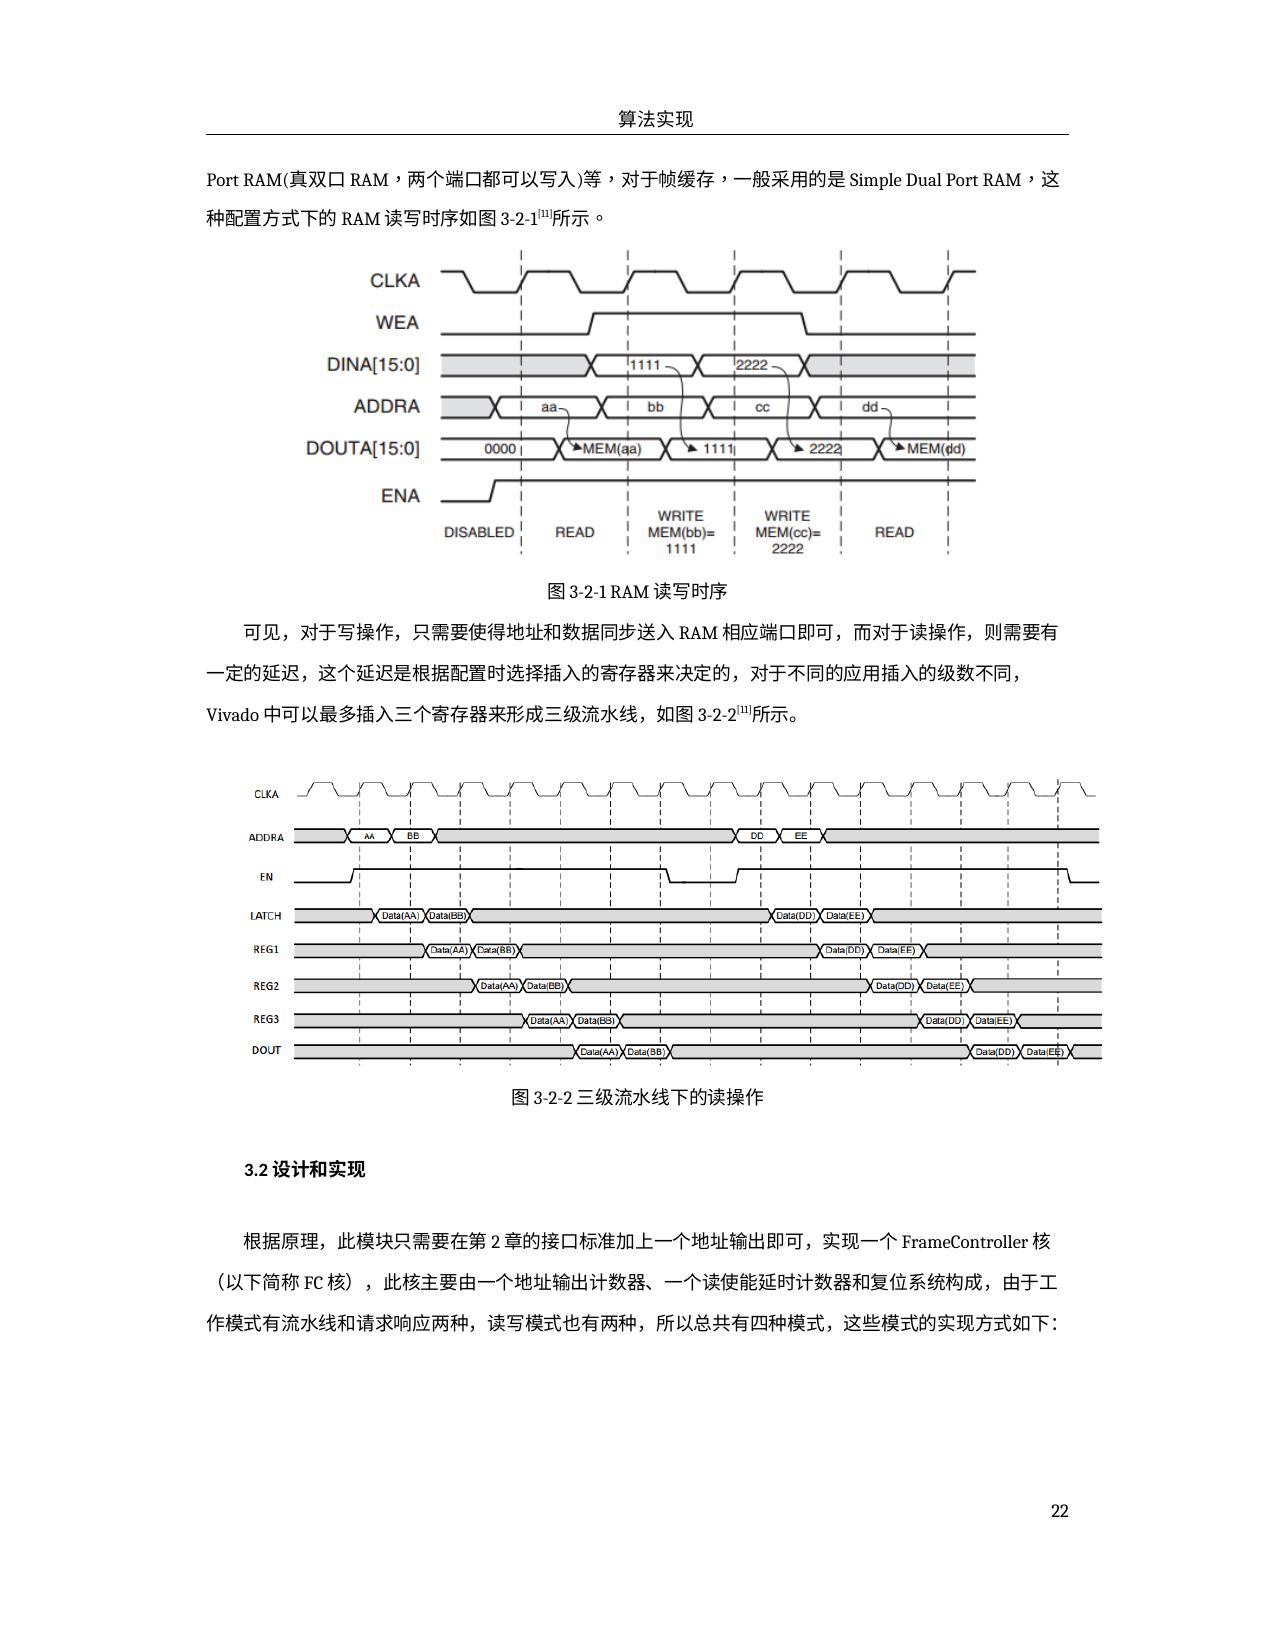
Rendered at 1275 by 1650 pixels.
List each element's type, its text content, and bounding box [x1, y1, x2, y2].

picture [243, 769, 1119, 1070]
subtitle 3.2 设计和实现 [206, 1155, 1069, 1182]
text 根据原理，此模块只需要在第2章的接口标准加上一个地址输出即可，实现一个FrameController核（以下简称FC核），此核主要由一个地址输出计数器、一个读使能延时计数器和复位系统构成，由于工作模式有流水线和请求响应两种，读写模式也有两种，所以总共有四种模式，这些模式的实现方式如下： [206, 1227, 1069, 1336]
text 可见，对于写操作，只需要使得地址和数据同步送入RAM相应端口即可，而对于读操作，则需要有一定的延迟，这个延迟是根据配置时选择插入的寄存器来决定的，对于不同的应用插入的级数不同，Vivado中可以最多插入三个寄存器来形成三级流水线，如图3-2-2[11]所示。 [206, 618, 1069, 759]
picture [286, 243, 1027, 564]
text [206, 167, 1069, 230]
